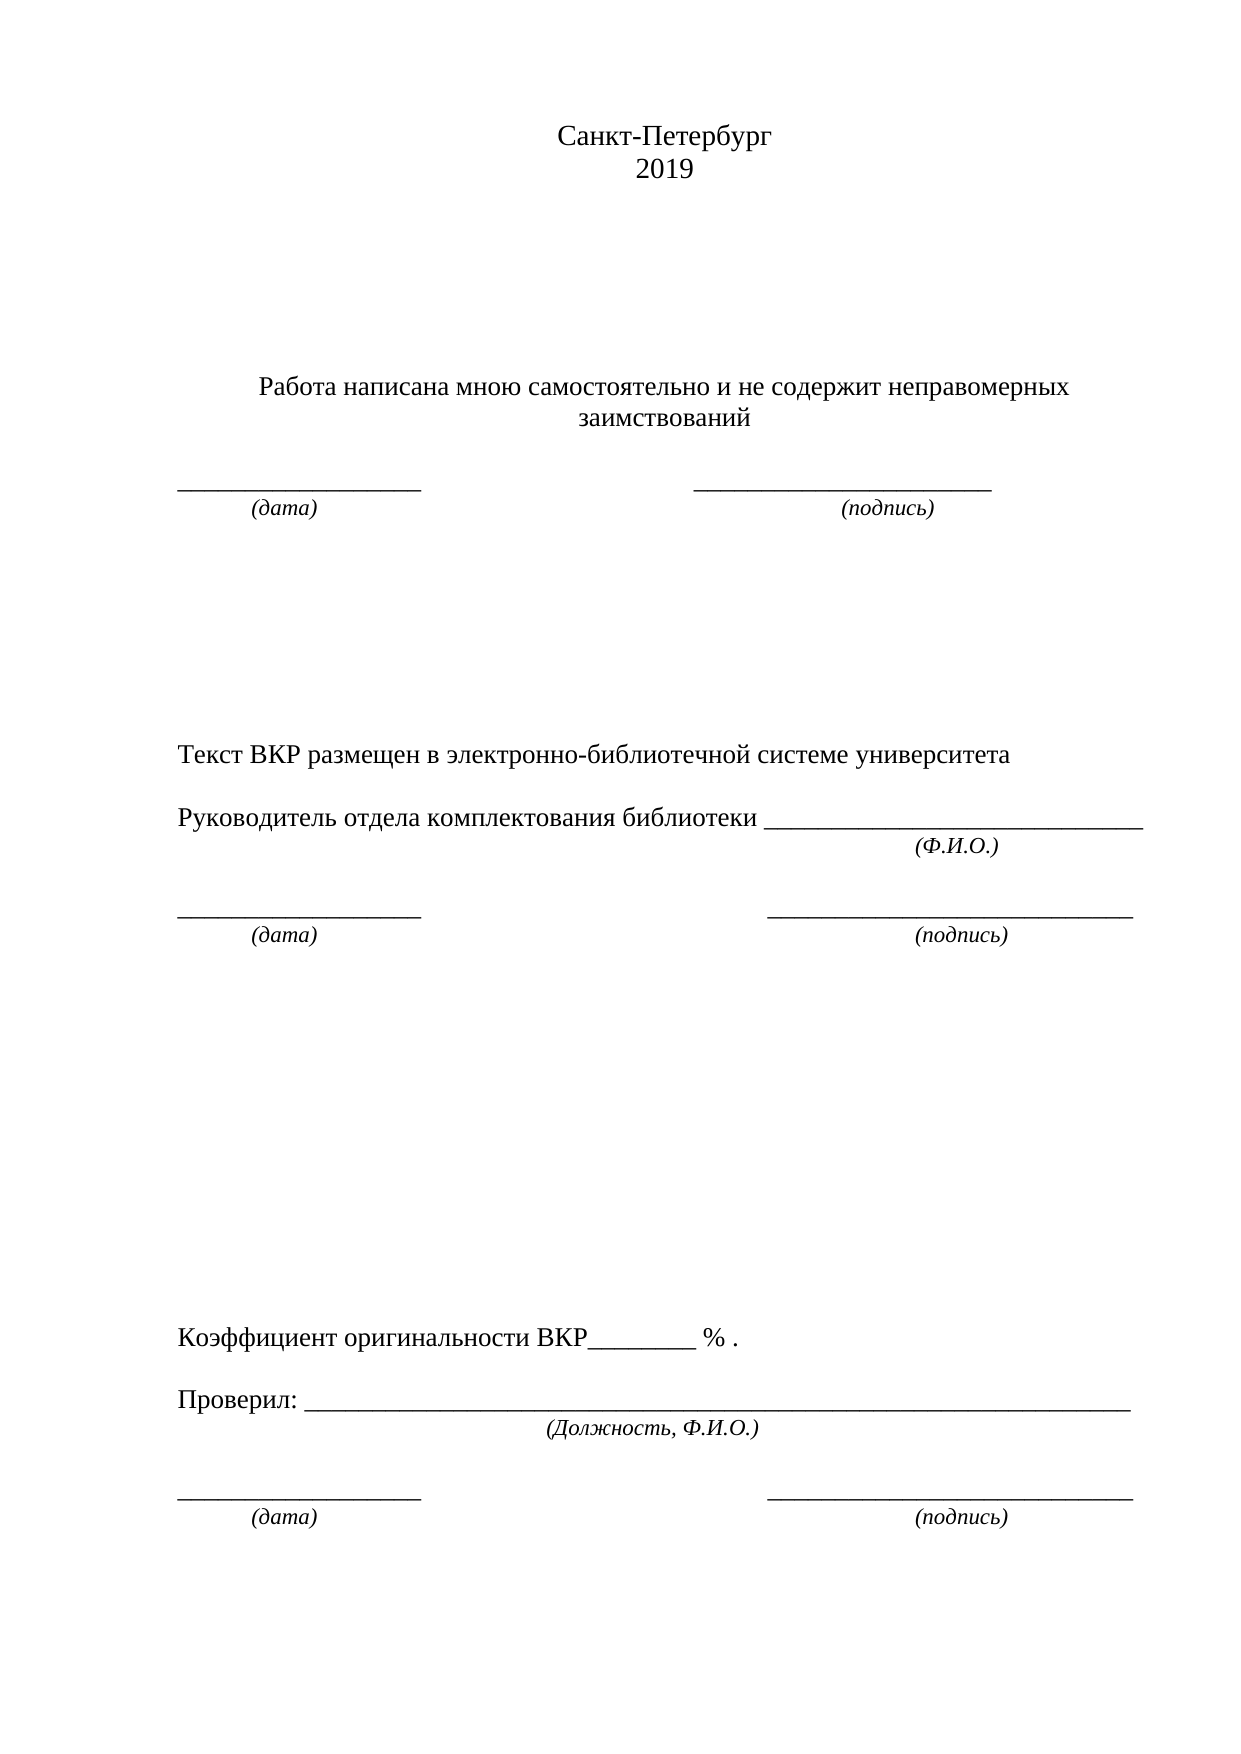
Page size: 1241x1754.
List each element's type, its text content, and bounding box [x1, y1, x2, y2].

text (дата) (подпись) [177, 1503, 1152, 1529]
text Санкт-Петербург [177, 118, 1152, 152]
text __________________ ___________________________ [177, 1472, 1152, 1503]
text (дата) (подпись) [177, 494, 1152, 521]
text (Должность, Ф.И.О.) [546, 1414, 1152, 1441]
text __________________ ______________________ [177, 463, 1152, 494]
text (дата) (подпись) [177, 921, 1152, 947]
text Работа написана мною самостоятельно и не содержит неправомерных заимствований [177, 370, 1152, 432]
text __________________ ___________________________ [177, 889, 1152, 921]
text Руководитель отдела комплектования библиотеки ____________________________ [177, 801, 1152, 832]
text Текст ВКР размещен в электронно-библиотечной системе университета [177, 739, 1152, 770]
text Коэффициент оригинальности ВКР________ % . [177, 1321, 1152, 1352]
text 2019 [177, 152, 1152, 185]
text Проверил: _____________________________________________________________ [177, 1383, 1152, 1414]
text (Ф.И.О.) [841, 832, 1152, 858]
